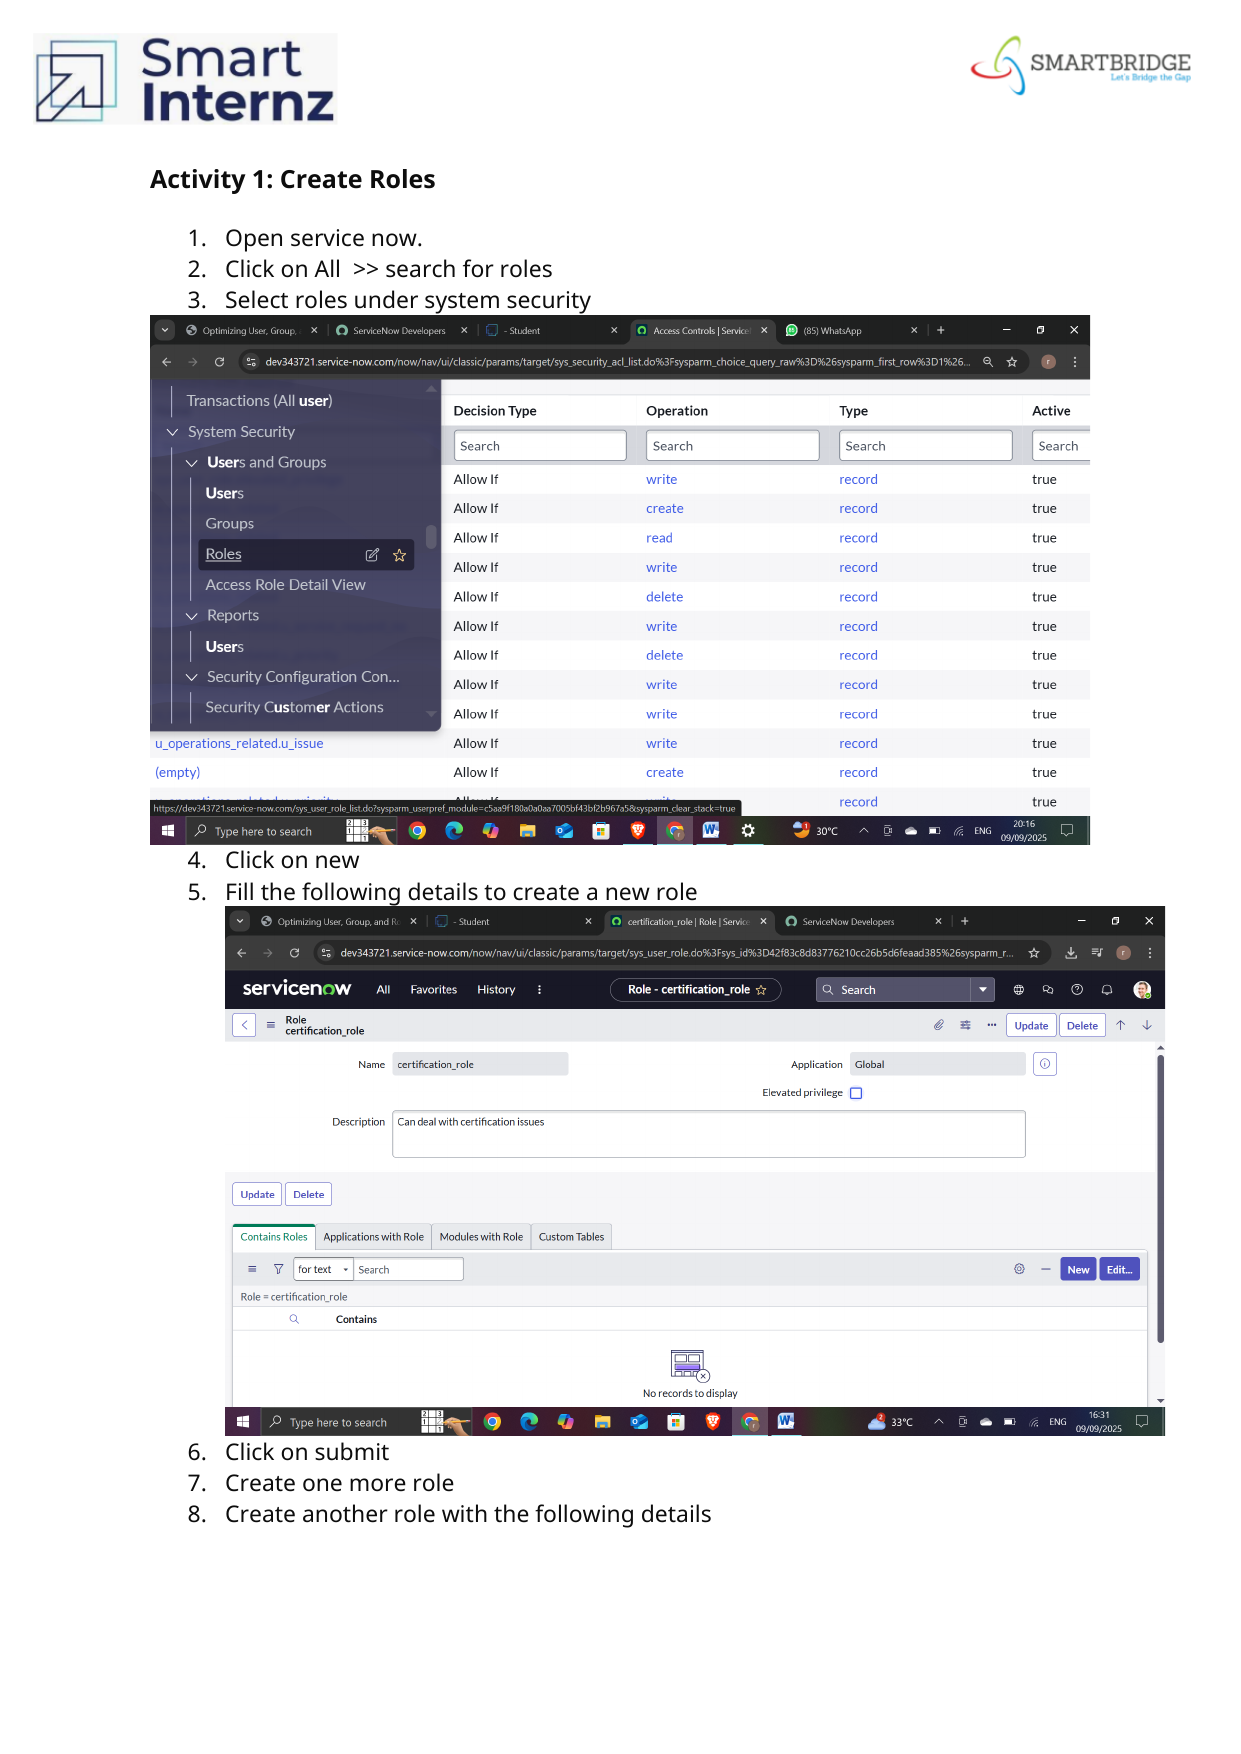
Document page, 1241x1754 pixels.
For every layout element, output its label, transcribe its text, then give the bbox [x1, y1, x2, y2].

picture [28, 29, 350, 134]
list Fill the following details to create a new role [187, 876, 1090, 907]
picture [962, 29, 1215, 111]
picture [225, 906, 1166, 1436]
list Create one more role [187, 1467, 1090, 1498]
list Create another role with the following details [187, 1498, 1090, 1529]
list Click on submit [187, 1436, 1090, 1467]
list Open service now. [187, 222, 1090, 253]
picture [150, 315, 1091, 845]
list Select roles under system security [187, 284, 1090, 315]
text Activity 1: Create Roles [150, 162, 1090, 196]
list Click on All >> search for roles [187, 253, 1090, 284]
list Click on new [187, 845, 1090, 876]
